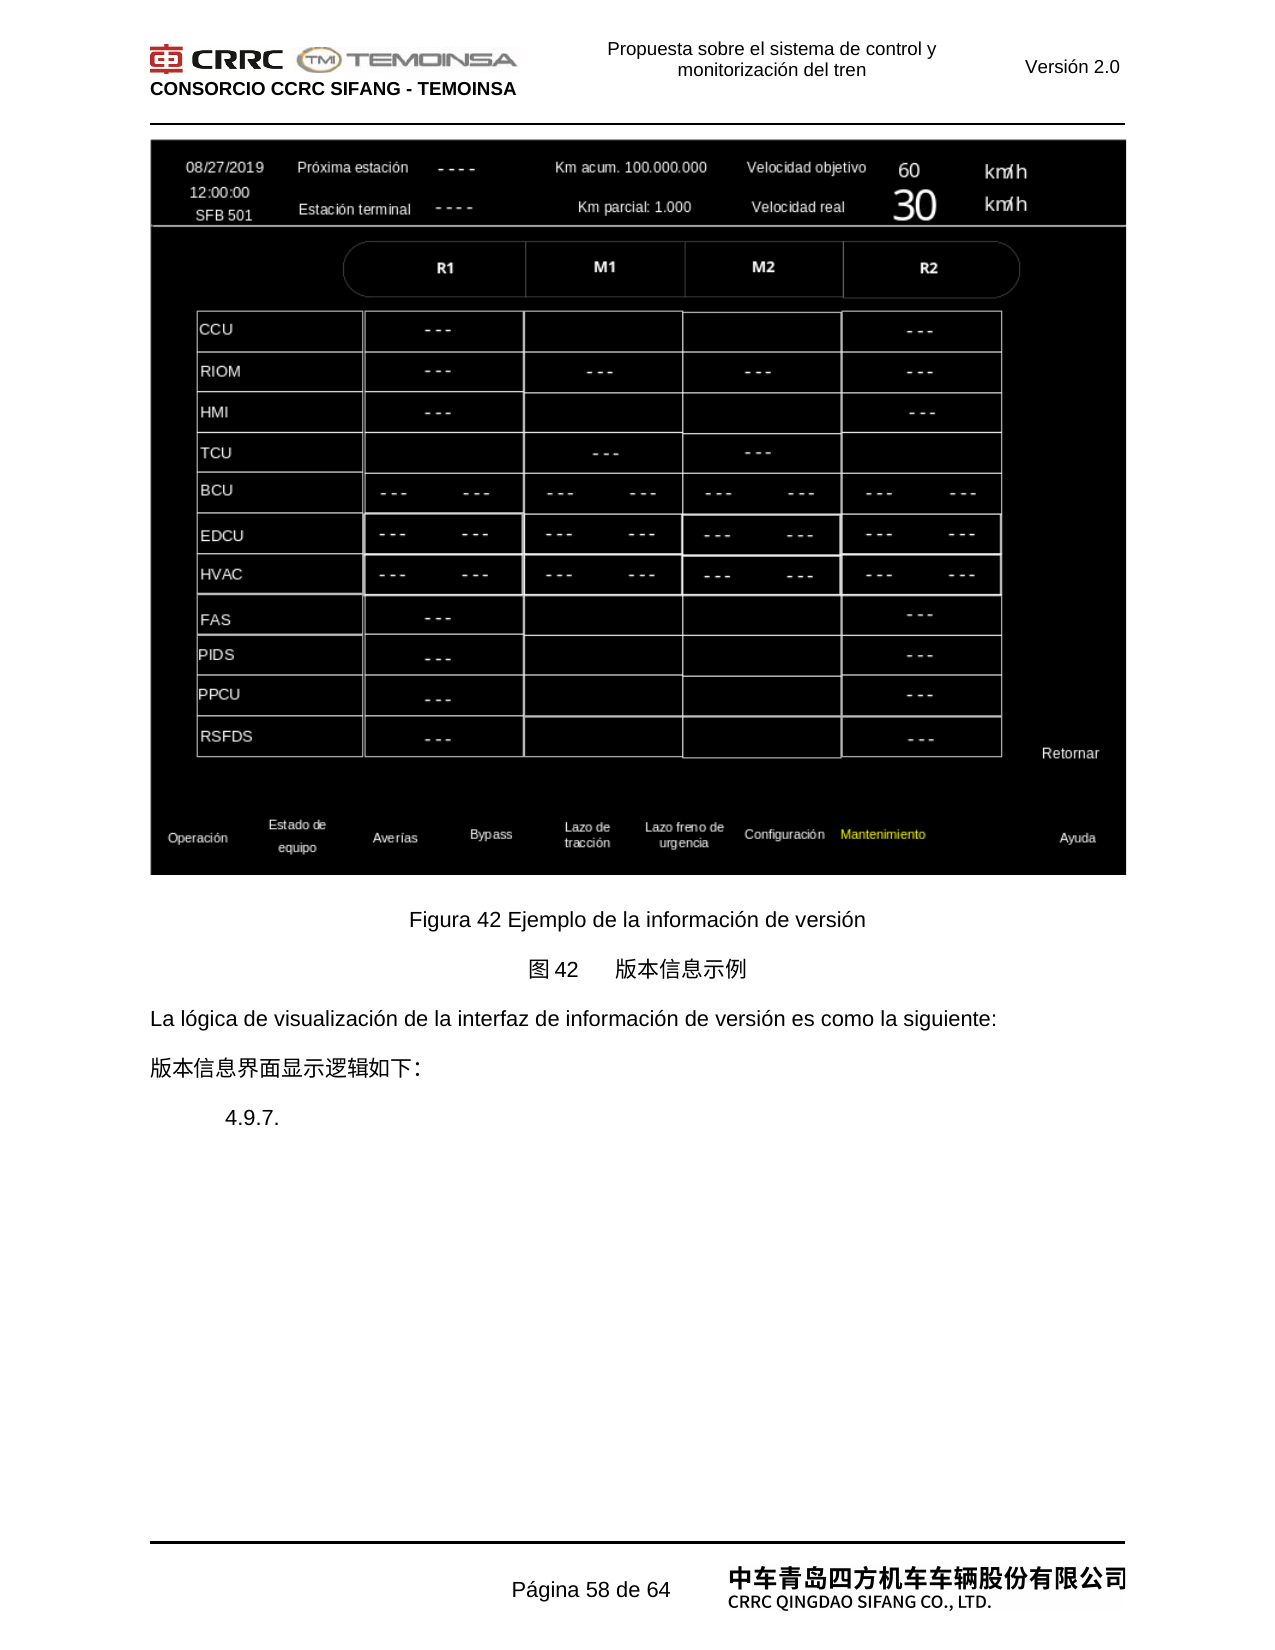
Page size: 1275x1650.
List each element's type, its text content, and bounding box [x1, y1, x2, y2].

title Información IO (IO信息) [225, 1105, 1125, 1130]
text La lógica de visualización de la interfaz de información de versión es como la siguiente: [150, 1006, 1125, 1031]
picture [294, 47, 520, 73]
text 版本信息界面显示逻辑如下： [150, 1051, 1125, 1083]
picture [150, 44, 283, 74]
text 图42 版本信息示例 [150, 952, 1125, 984]
text Figura 42 Ejemplo de la información de versión [150, 907, 1125, 932]
picture [727, 1562, 1125, 1611]
